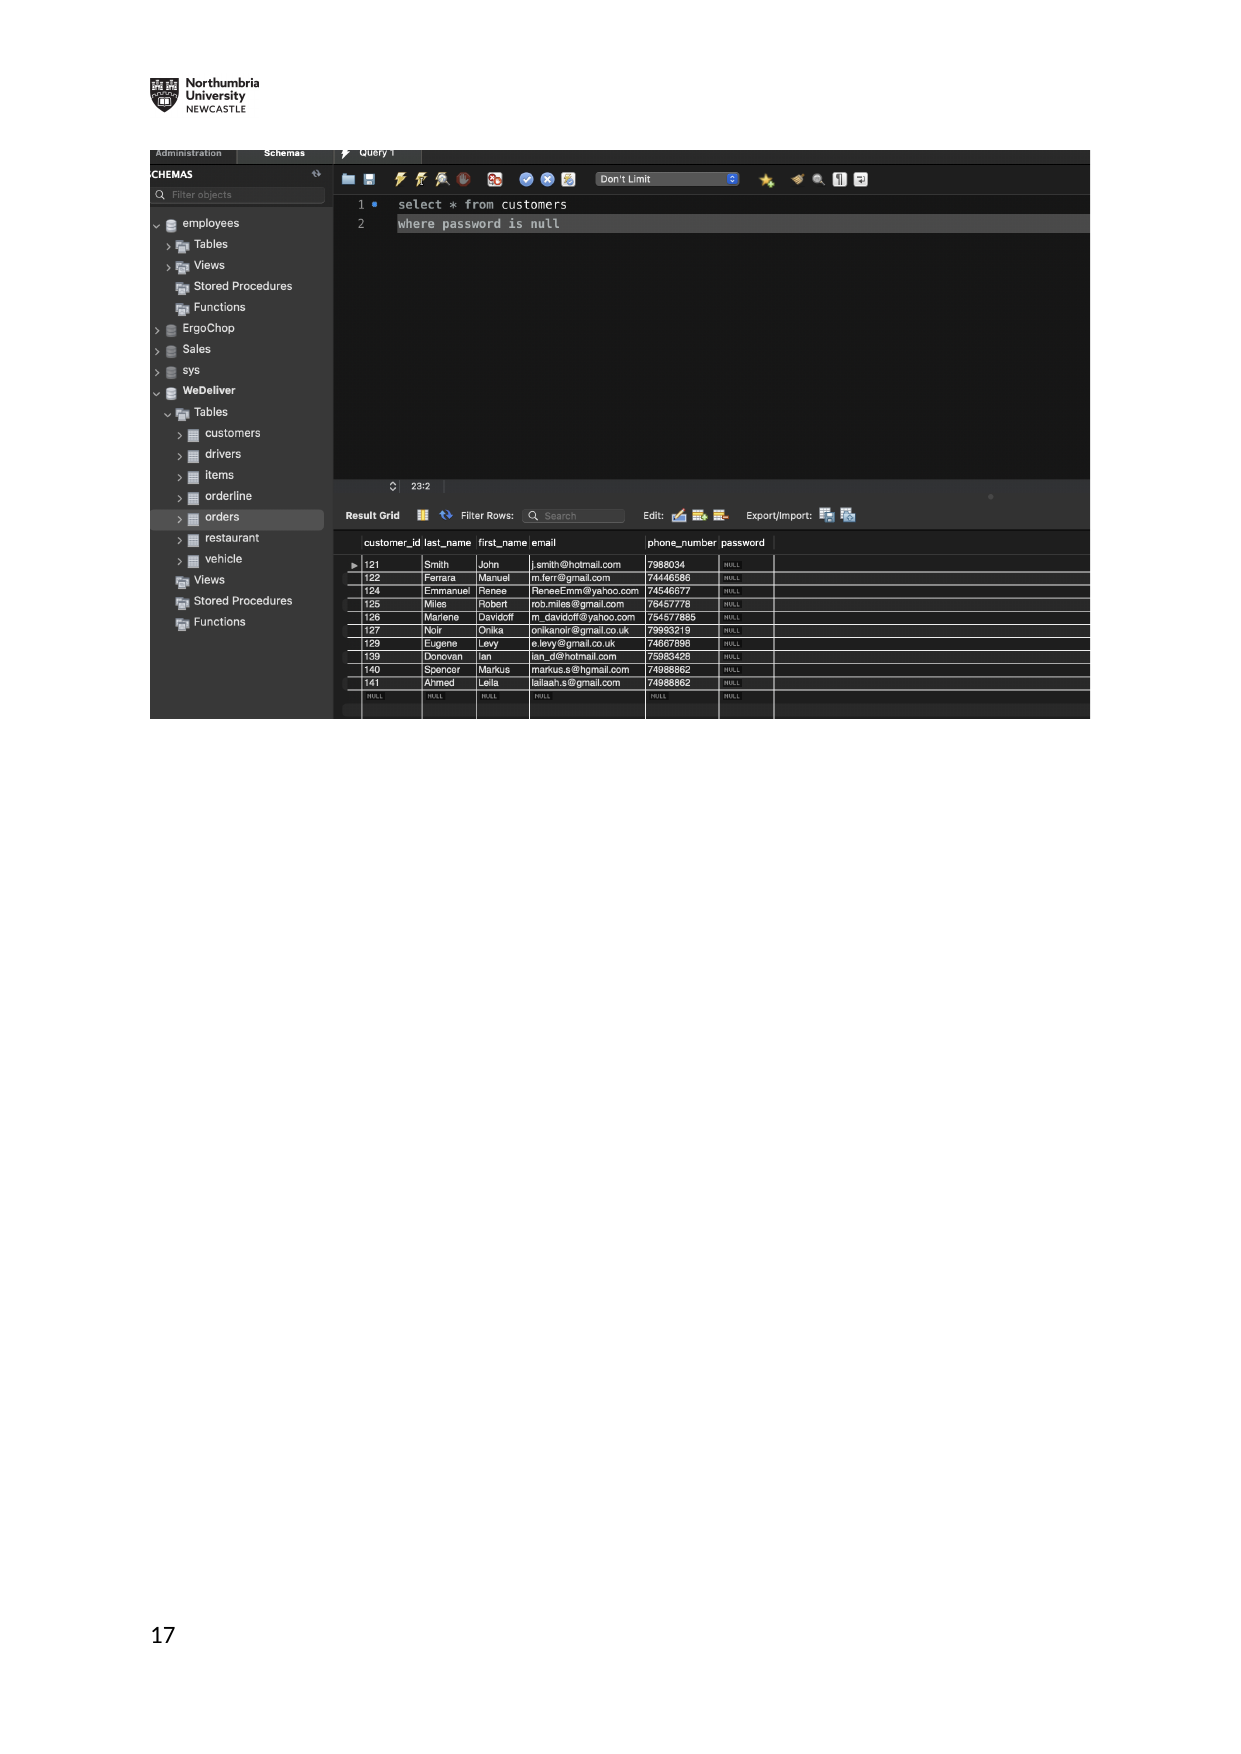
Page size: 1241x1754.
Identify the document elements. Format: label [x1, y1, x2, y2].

picture [150, 150, 1091, 719]
picture [150, 73, 259, 118]
